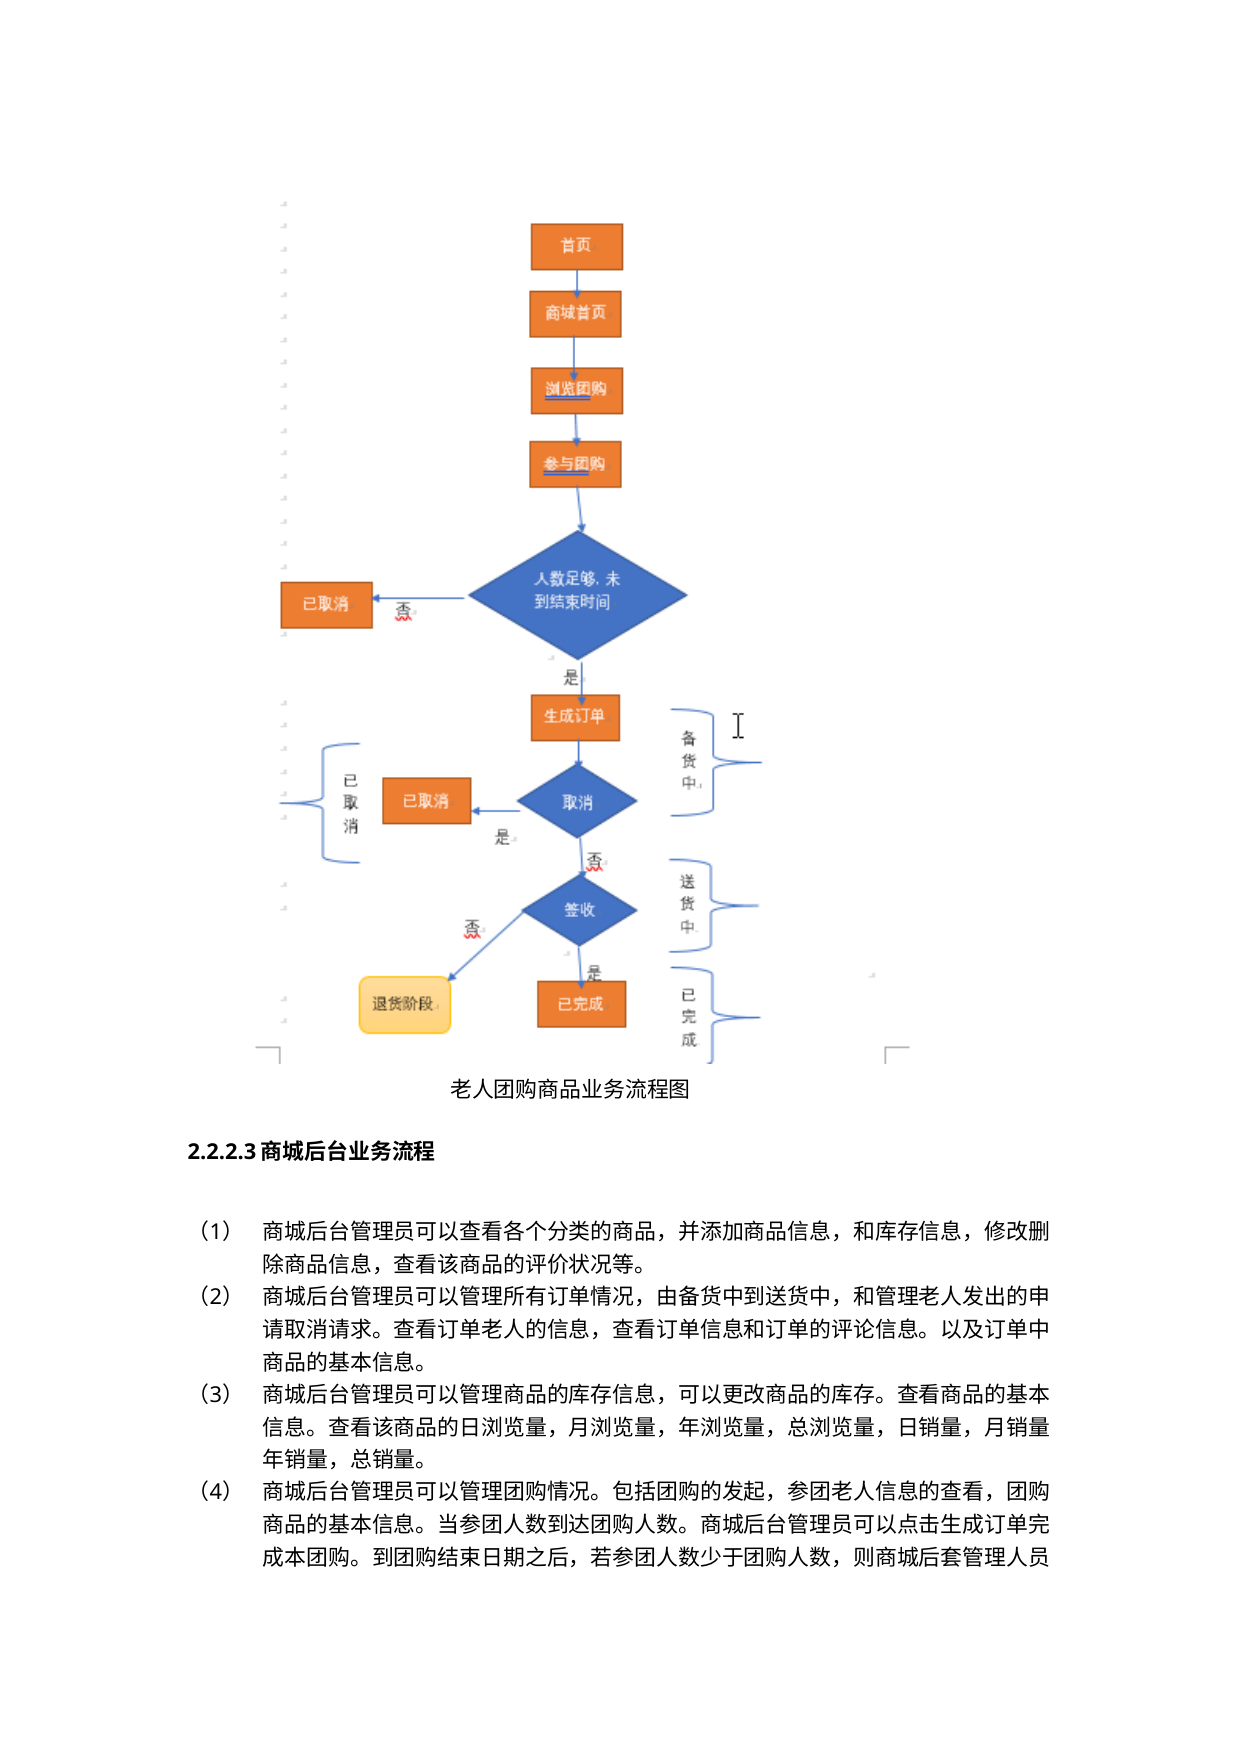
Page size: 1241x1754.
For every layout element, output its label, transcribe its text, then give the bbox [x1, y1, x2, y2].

list 商城后台管理员可以查看各个分类的商品，并添加商品信息，和库存信息，修改删除商品信息，查看该商品的评价状况等。 [187, 1214, 1053, 1279]
list 商城后台管理员可以管理商品的库存信息，可以更改商品的库存。查看商品的基本信息。查看该商品的日浏览量，月浏览量，年浏览量，总浏览量，日销量，月销量，年销量，总销量。 [187, 1377, 1053, 1474]
list 商城后台管理员可以管理所有订单情况，由备货中到送货中，和管理老人发出的申请取消请求。查看订单老人的信息，查看订单信息和订单的评论信息。以及订单中商品的基本信息。 [187, 1279, 1053, 1377]
subtitle 2.2.2.3商城后台业务流程 [187, 1134, 1053, 1166]
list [187, 1474, 1053, 1572]
text 老人团购商品业务流程图 [187, 1072, 1053, 1104]
picture [187, 194, 999, 1064]
